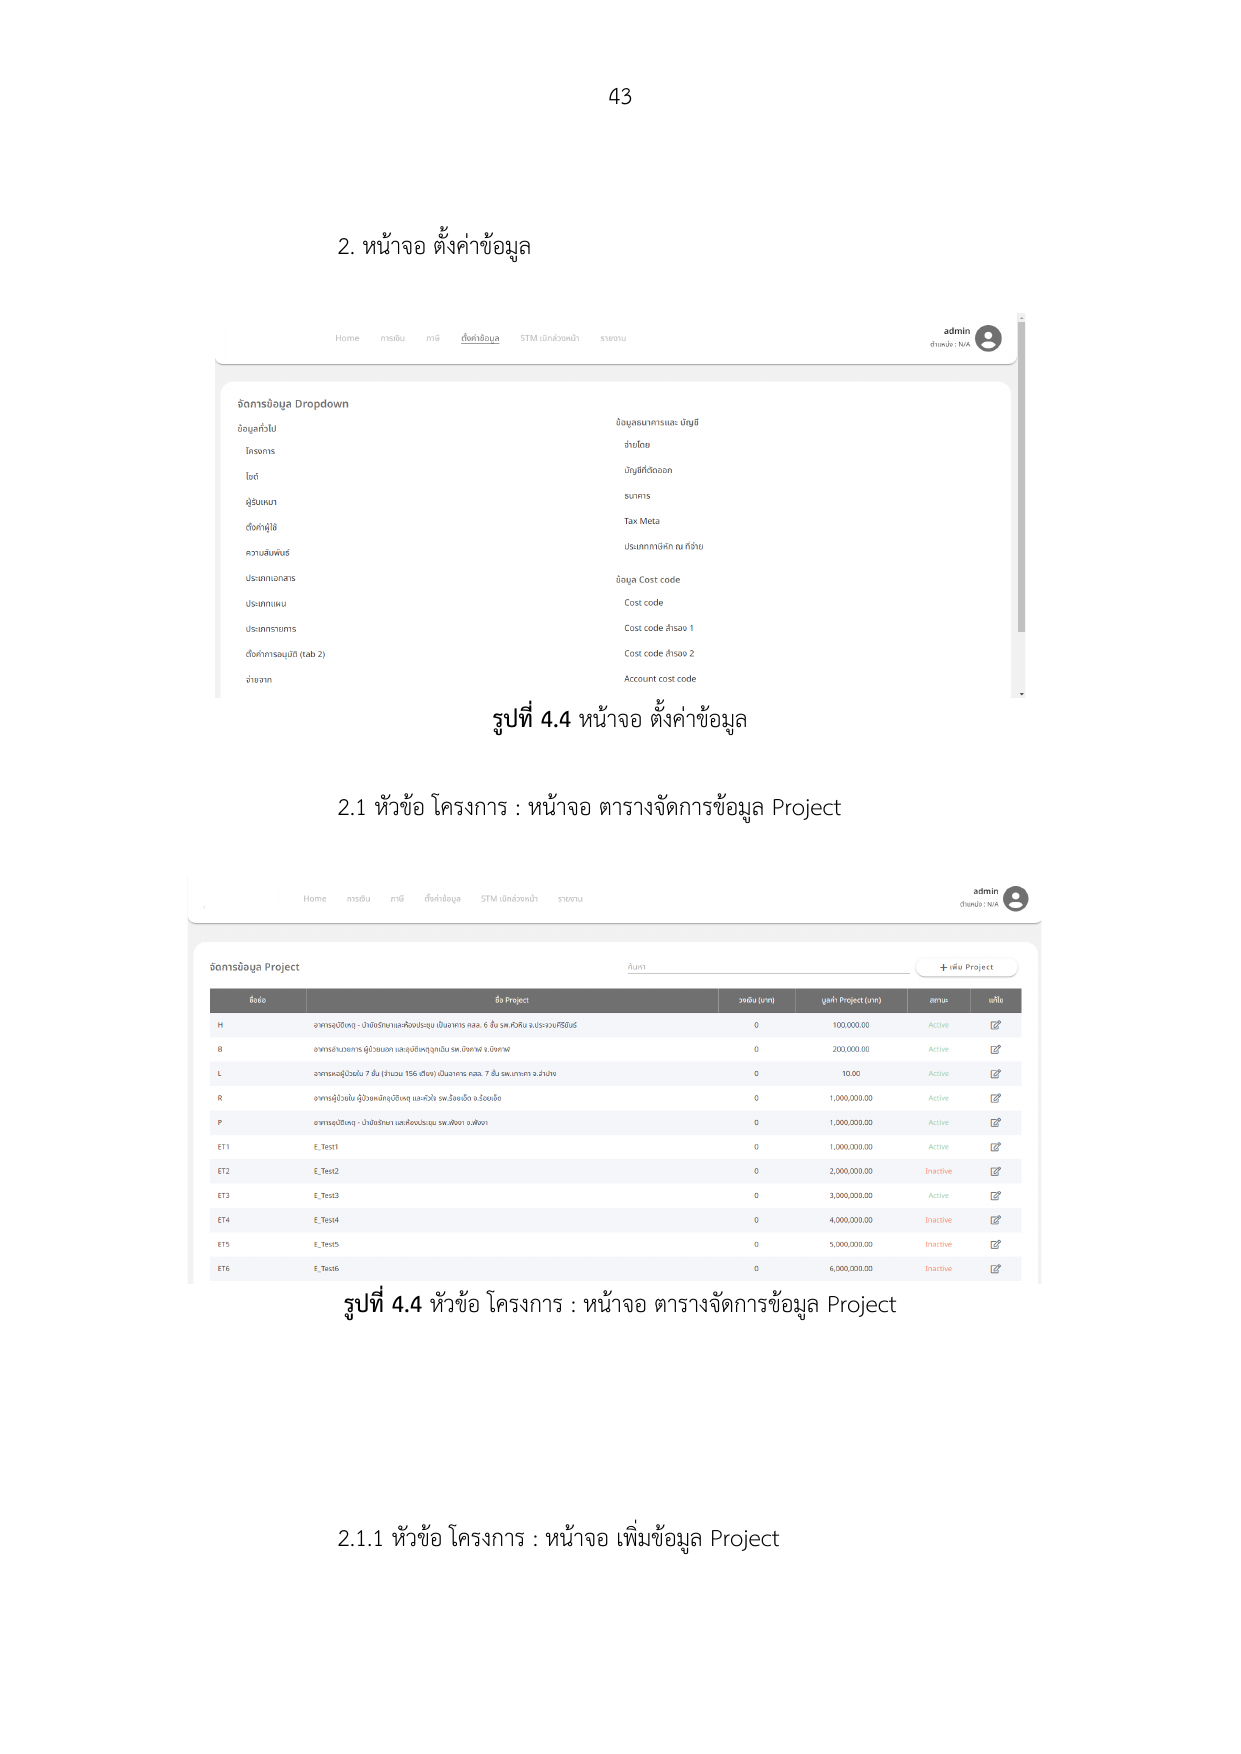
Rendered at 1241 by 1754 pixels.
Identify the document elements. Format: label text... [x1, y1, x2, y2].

text รูปที่ 4.4 หน้าจอ ตั้งค่าข้อมูล [187, 698, 1053, 742]
text 2.1 หัวข้อ โครงการ : หน้าจอ ตารางจัดการข้อมูล Project [187, 787, 1053, 831]
picture [215, 313, 1026, 698]
text รูปที่ 4.4 หัวข้อ โครงการ : หน้าจอ ตารางจัดการข้อมูล Project [187, 1284, 1053, 1328]
picture [187, 875, 1042, 1284]
text 2.1.1 หัวข้อ โครงการ : หน้าจอ เพิ่มข้อมูล Project [187, 1517, 1053, 1562]
text 2. หน้าจอ ตั้งค่าข้อมูล [187, 225, 1053, 269]
